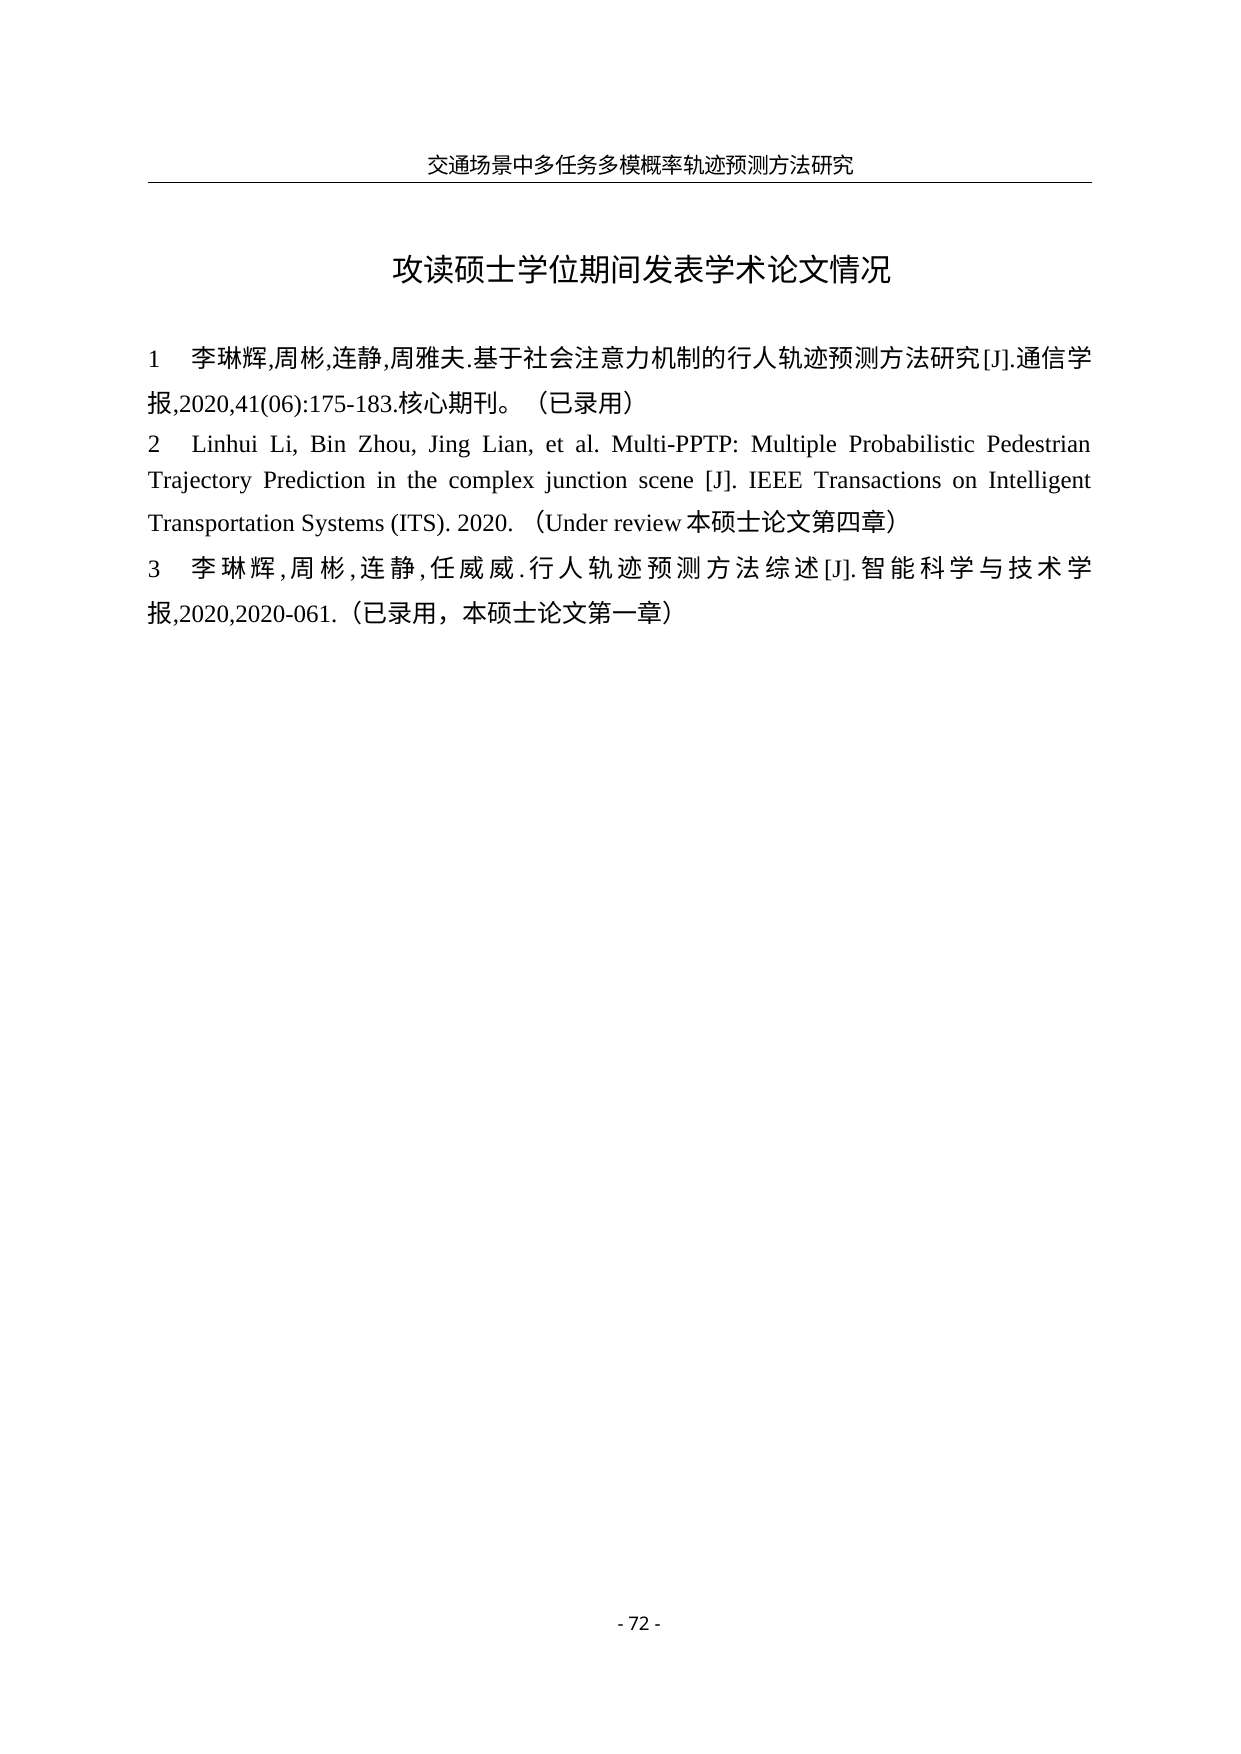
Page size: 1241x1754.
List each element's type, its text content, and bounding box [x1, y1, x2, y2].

text 2 Linhui Li, Bin Zhou, Jing Lian, et al. Multi-PPTP: Multiple Probabilistic Pedestrian Trajectory Prediction in the complex junction scene [J]. IEEE Transactions on Intelligent Transportation Systems (ITS). 2020. （Under review本硕士论文第四章） [148, 429, 1092, 539]
text 3 李琳辉,周彬,连静,任威威.行人轨迹预测方法综述[J].智能科学与技术学报,2020,2020-061.（已录用，本硕士论文第一章） [148, 548, 1092, 629]
text 攻读硕士学位期间发表学术论文情况 [191, 246, 1092, 291]
text 1 李琳辉,周彬,连静,周雅夫.基于社会注意力机制的行人轨迹预测方法研究[J].通信学报,2020,41(06):175-183.核心期刊。（已录用） [148, 338, 1092, 420]
